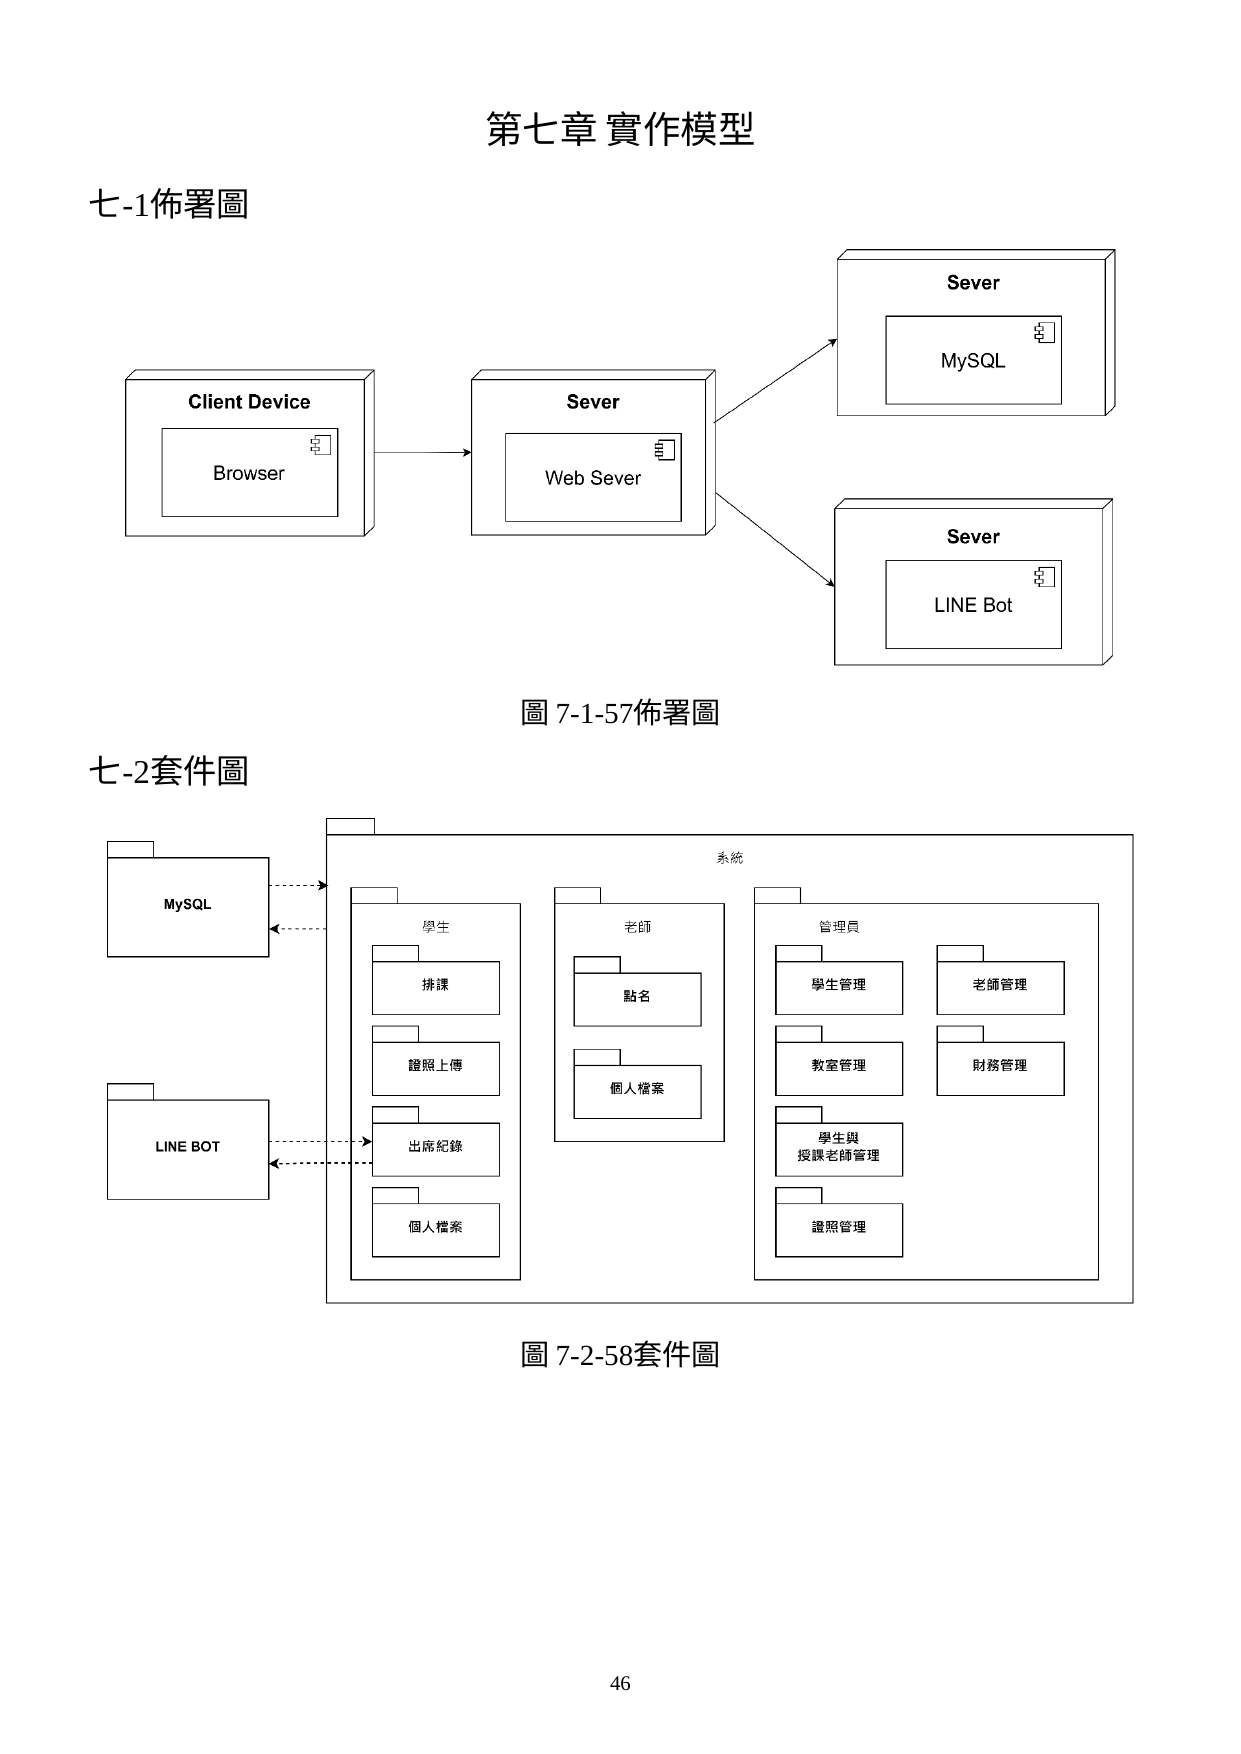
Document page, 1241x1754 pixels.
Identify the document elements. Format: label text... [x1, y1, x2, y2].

picture [95, 806, 1145, 1316]
subtitle 實作模型 [89, 89, 1152, 164]
subtitle 套件圖 [89, 732, 1152, 807]
subtitle 佈署圖 [89, 164, 1152, 239]
picture [115, 239, 1125, 676]
